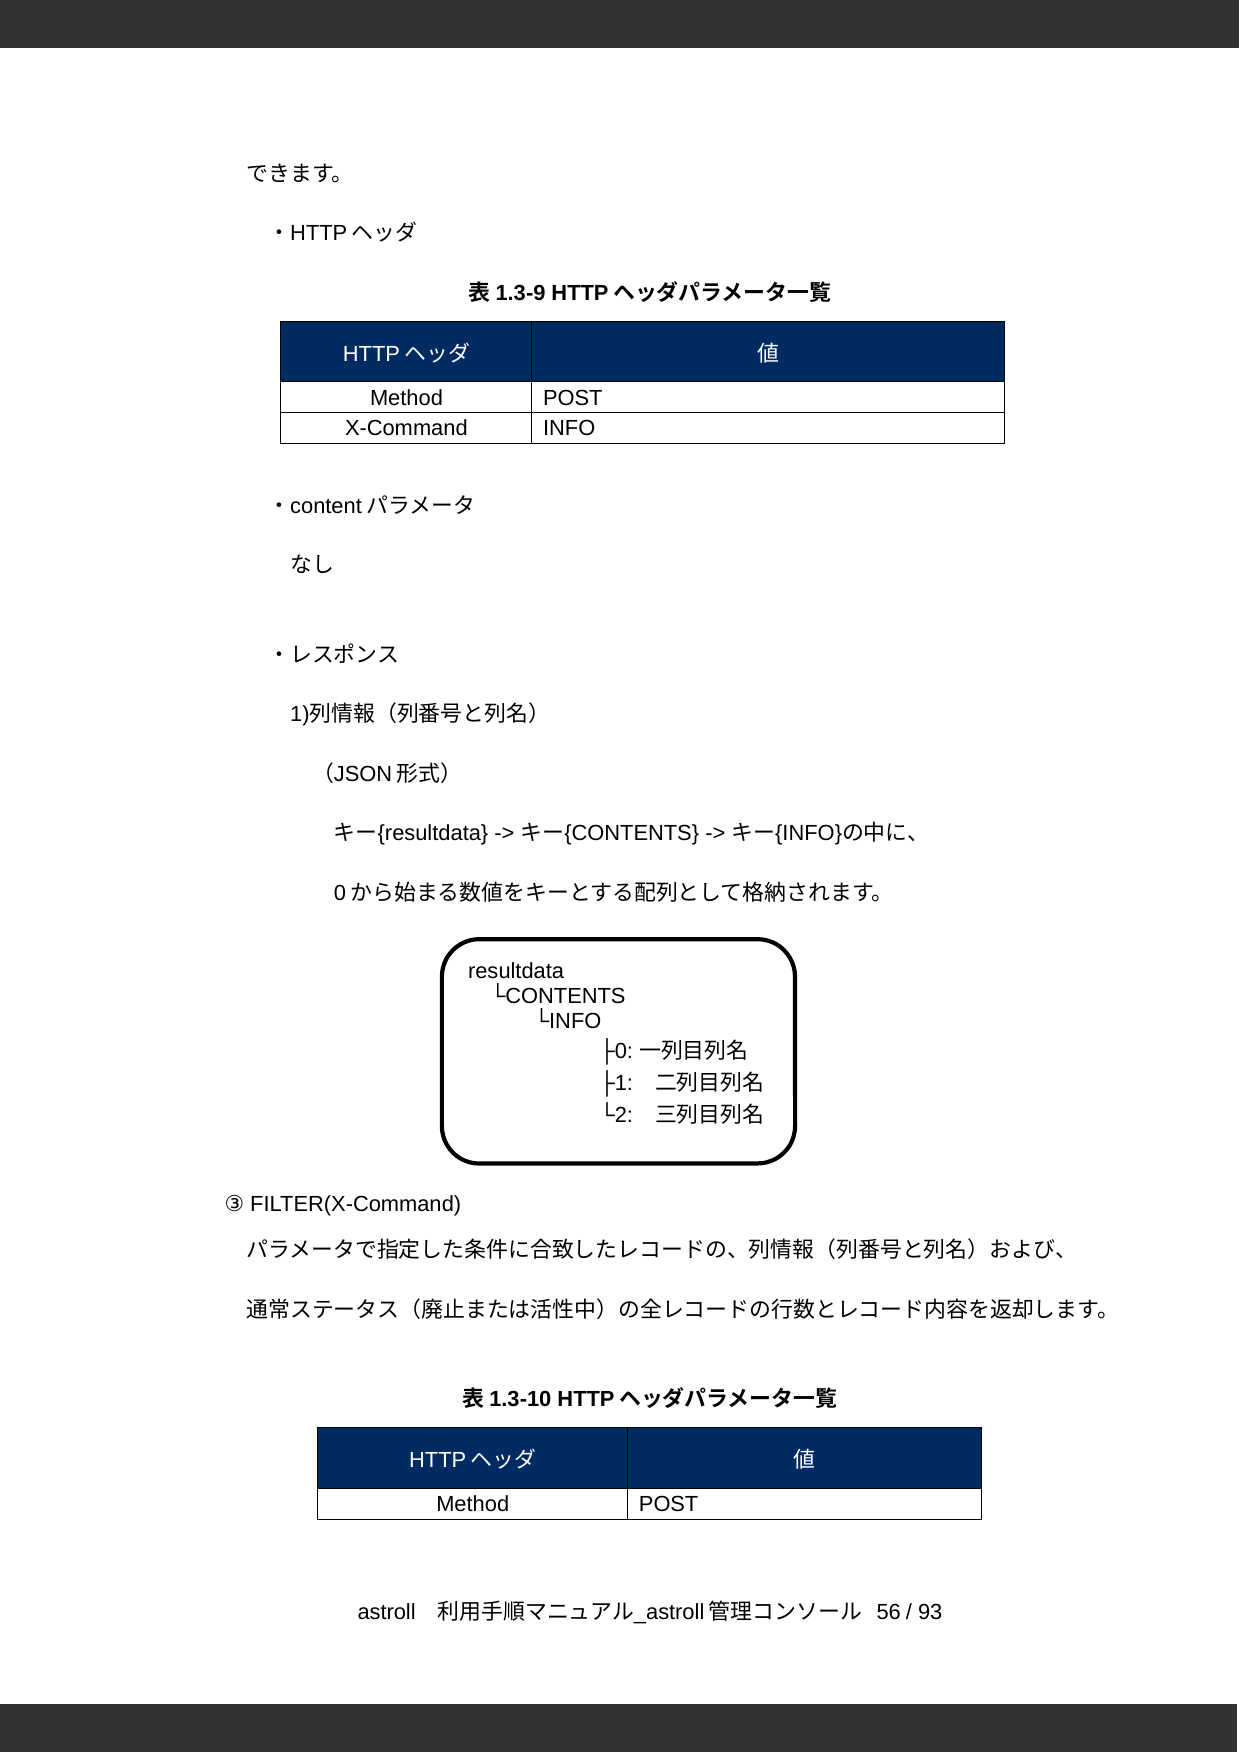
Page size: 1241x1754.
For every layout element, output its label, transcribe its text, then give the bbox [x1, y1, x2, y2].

text なし [246, 533, 1152, 593]
text ・レスポンス [246, 623, 1152, 682]
table_header 値 [628, 1428, 981, 1488]
table_header HTTPヘッダ [281, 322, 531, 381]
text ・HTTPヘッダ [246, 201, 1152, 261]
text 1)列情報（列番号と列名） [246, 682, 1152, 742]
text キー{resultdata} -> キー{CONTENTS} -> キー{INFO}の中に、 [246, 801, 1152, 861]
table_header 値 [532, 322, 1004, 381]
table_cell X-Command [281, 413, 531, 443]
picture [0, 1704, 1237, 1752]
subtitle FILTER(X-Command) [224, 1189, 1152, 1218]
text （JSON形式） [246, 742, 1152, 801]
table_cell Method [281, 382, 531, 412]
table_cell POST [532, 382, 1004, 412]
text ・contentパラメータ [246, 474, 1152, 533]
table_cell Method [318, 1489, 627, 1518]
table_cell INFO [532, 413, 1004, 443]
text 0から始まる数値をキーとする配列として格納されます。 [246, 861, 1152, 921]
table_header HTTPヘッダ [318, 1428, 627, 1488]
table_cell POST [628, 1489, 981, 1518]
text パラメータで指定した条件に合致したレコードの、列情報（列番号と列名）および、 [246, 1218, 1152, 1278]
picture [0, 0, 1239, 48]
text 通常ステータス（廃止または活性中）の全レコードの行数とレコード内容を返却します。 [246, 1278, 1152, 1338]
text できます。 [246, 142, 1152, 201]
